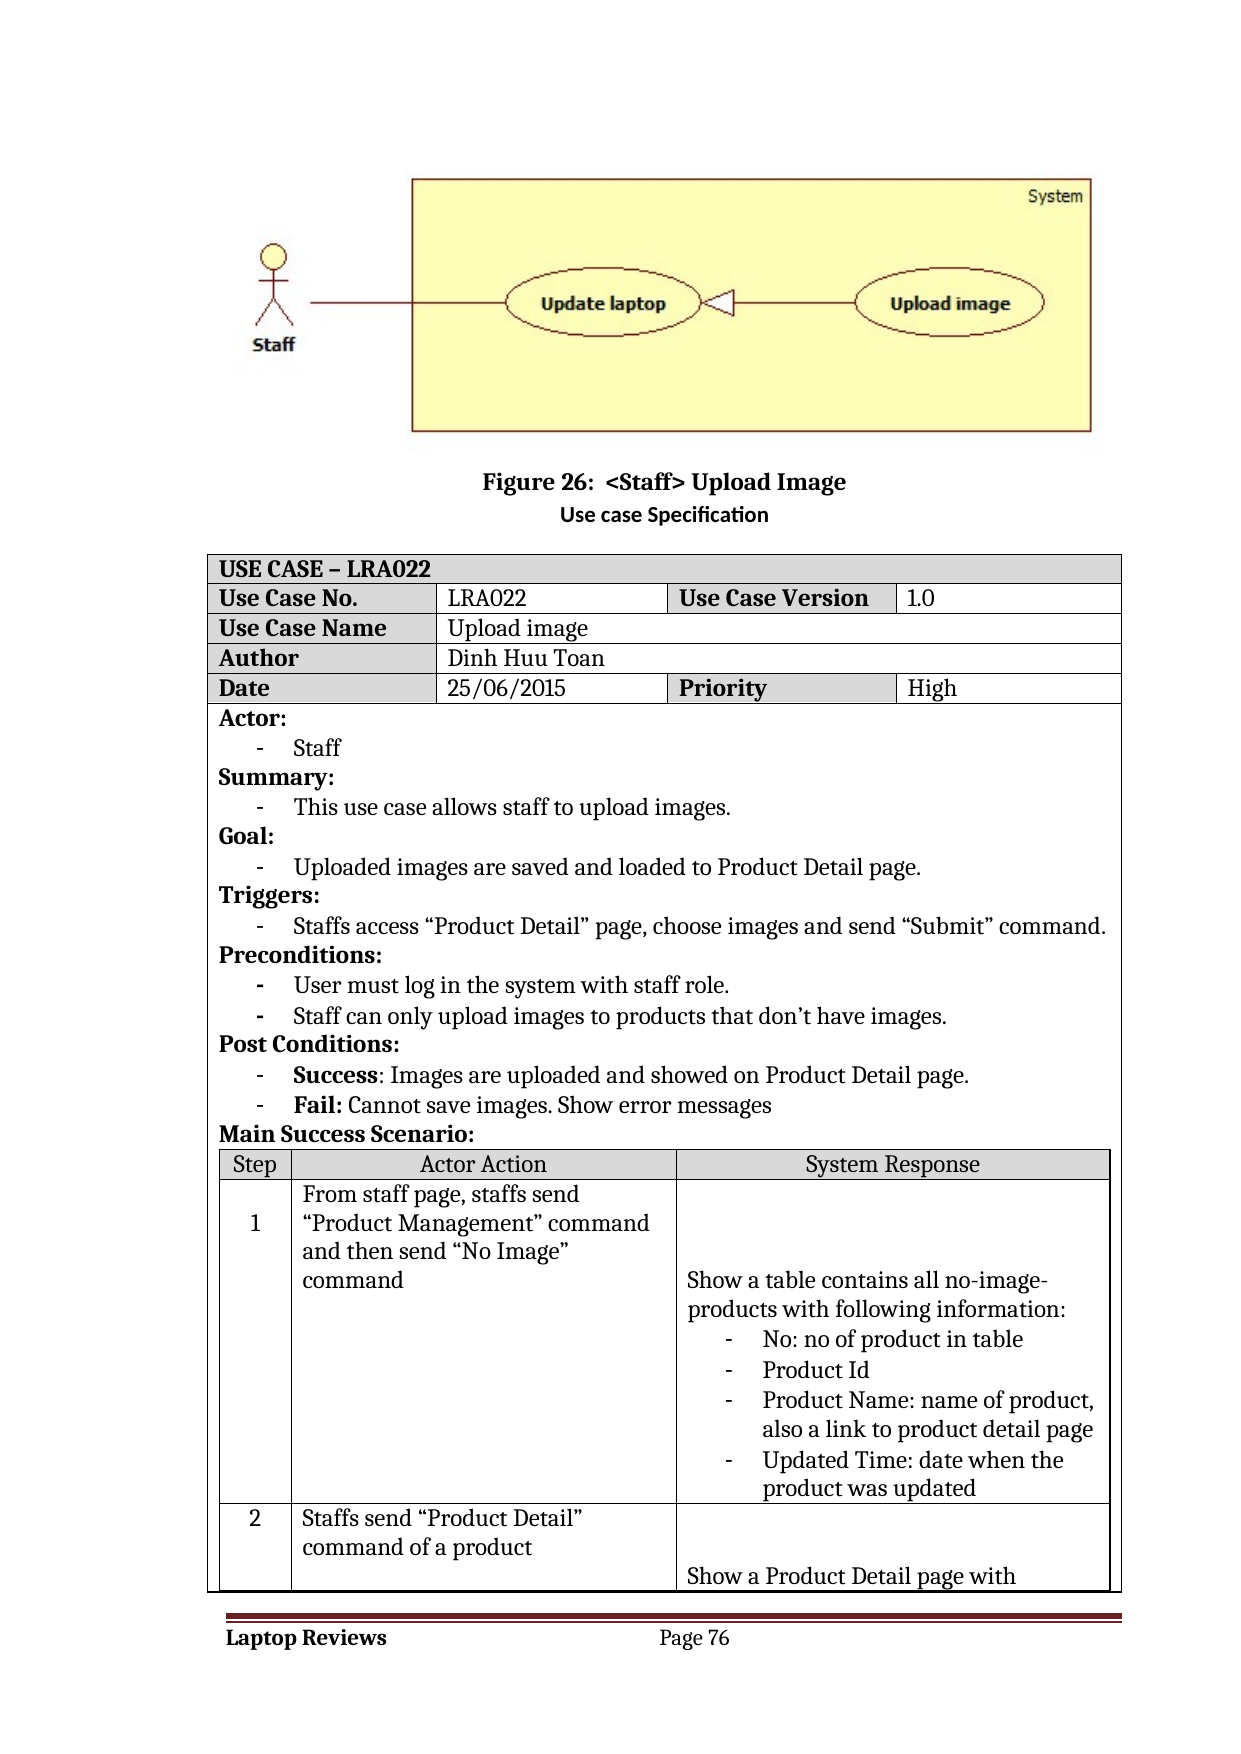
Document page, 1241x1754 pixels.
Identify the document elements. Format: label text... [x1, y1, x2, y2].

table_cell Use Case Version [668, 584, 896, 613]
table_cell Upload image [437, 614, 1121, 643]
text Use case Specification [207, 501, 1122, 528]
table_cell LRA022 [437, 584, 667, 613]
picture [206, 147, 1123, 464]
table_header USE CASE – LRA022 [208, 555, 1121, 583]
table_cell Author [208, 644, 436, 673]
table_cell Use Case Name [208, 614, 436, 643]
table_cell Date [208, 674, 436, 702]
table_cell 25/06/2015 [437, 674, 667, 702]
table_cell Priority [668, 674, 896, 702]
table_cell Use Case No. [208, 584, 436, 613]
table_cell High [897, 674, 1121, 702]
subtitle Figure 26: <Staff> Upload Image [207, 467, 1122, 496]
table_cell 1.0 [897, 584, 1121, 613]
table_cell Dinh Huu Toan [437, 644, 1121, 673]
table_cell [208, 704, 1121, 1591]
